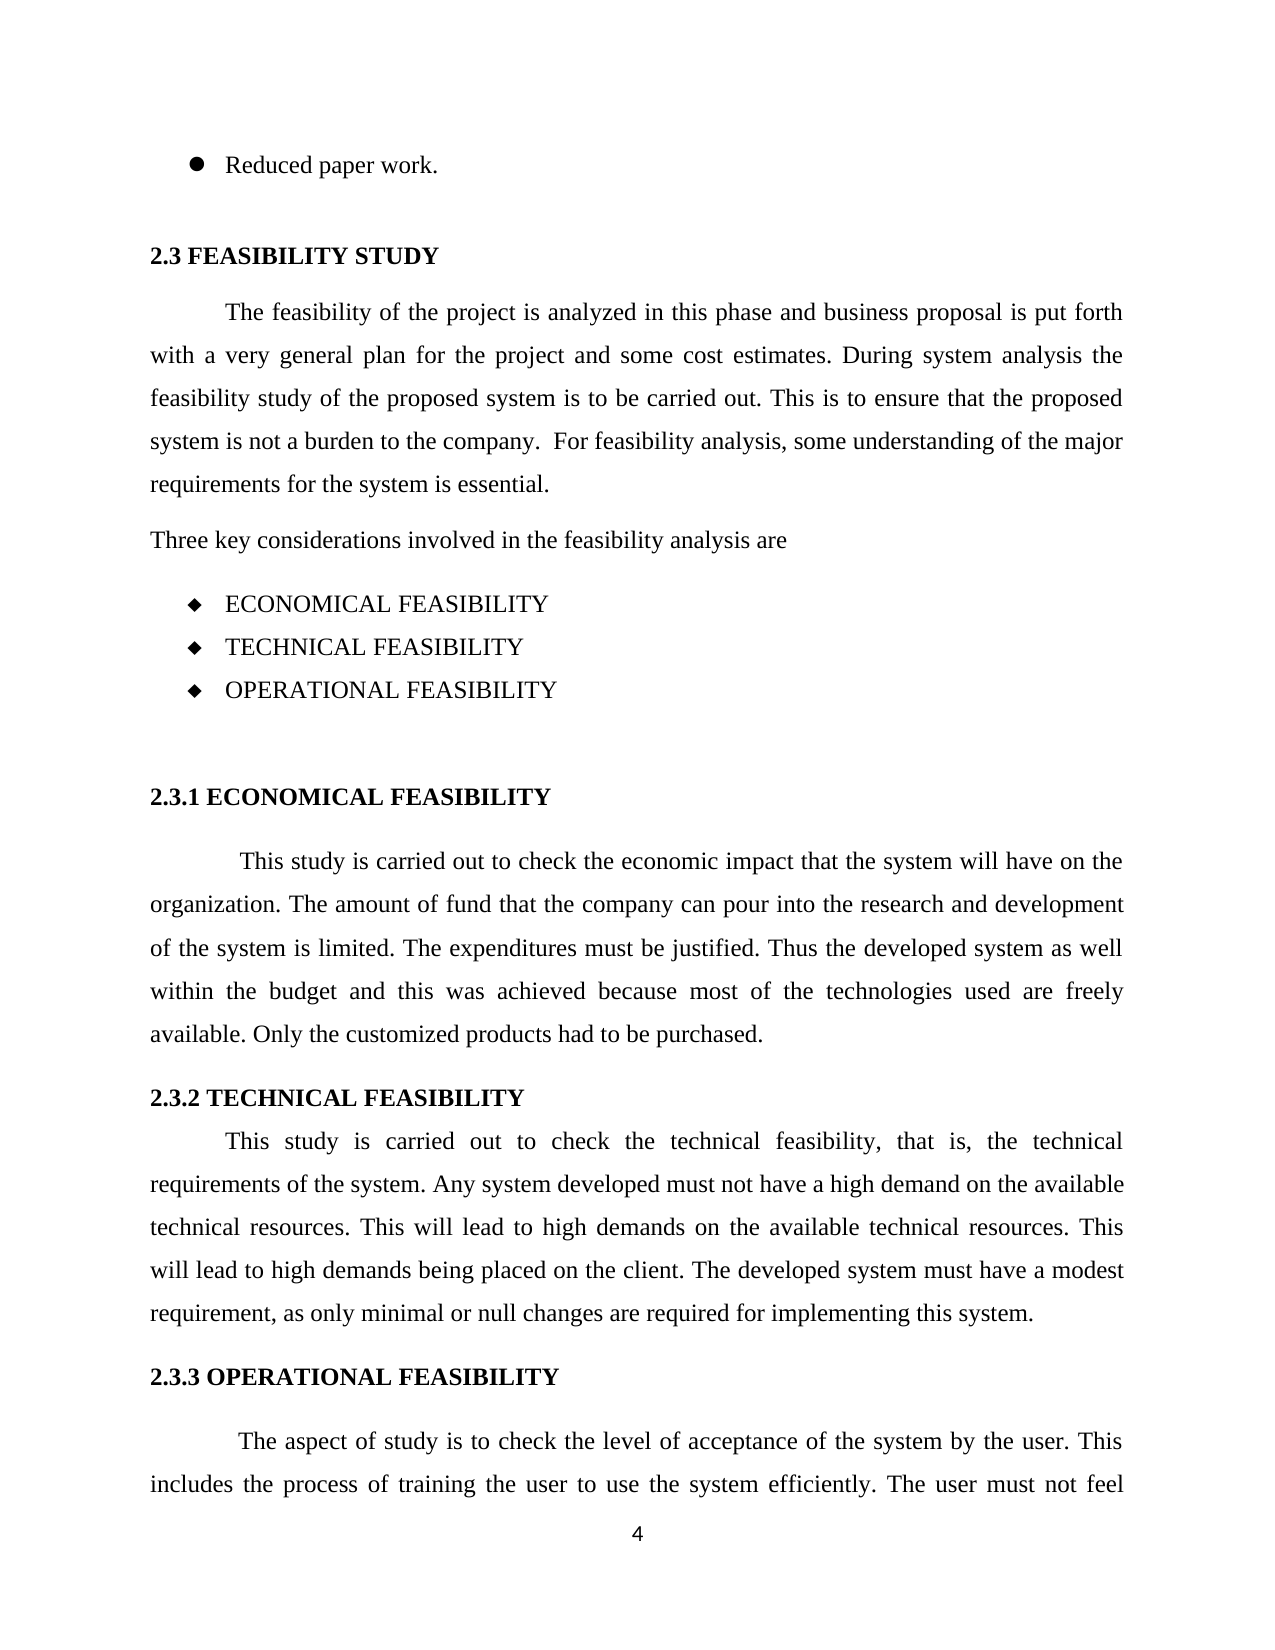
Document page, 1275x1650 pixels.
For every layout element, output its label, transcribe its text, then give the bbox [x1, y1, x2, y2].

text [150, 1426, 1125, 1498]
list ECONOMICAL FEASIBILITY [187, 589, 1125, 618]
text The feasibility of the project is analyzed in this phase and business proposal is put forth with a very general plan for the project and some cost estimates. During system analysis the feasibility study of the proposed system is to be carried out. This is to ensure that the proposed system is not a burden to the company. For feasibility analysis, some understanding of the major requirements for the system is essential. [150, 297, 1125, 498]
text 2.3.3 OPERATIONAL FEASIBILITY [150, 1362, 1125, 1391]
text Three key considerations involved in the feasibility analysis are [150, 525, 1125, 554]
text 2.3.1 ECONOMICAL FEASIBILITY [150, 782, 1125, 811]
subtitle 2.3.2 TECHNICAL FEASIBILITY [150, 1083, 1125, 1112]
list OPERATIONAL FEASIBILITY [187, 675, 1125, 704]
text 2.3 FEASIBILITY STUDY [150, 241, 1125, 270]
text This study is carried out to check the economic impact that the system will have on the organization. The amount of fund that the company can pour into the research and development of the system is limited. The expenditures must be justified. Thus the developed system as well within the budget and this was achieved because most of the technologies used are freely available. Only the customized products had to be purchased. [150, 846, 1125, 1048]
list Reduced paper work. [187, 150, 1125, 179]
list TECHNICAL FEASIBILITY [187, 632, 1125, 661]
text This study is carried out to check the technical feasibility, that is, the technical requirements of the system. Any system developed must not have a high demand on the available technical resources. This will lead to high demands on the available technical resources. This will lead to high demands being placed on the client. The developed system must have a modest requirement, as only minimal or null changes are required for implementing this system. [150, 1126, 1125, 1327]
